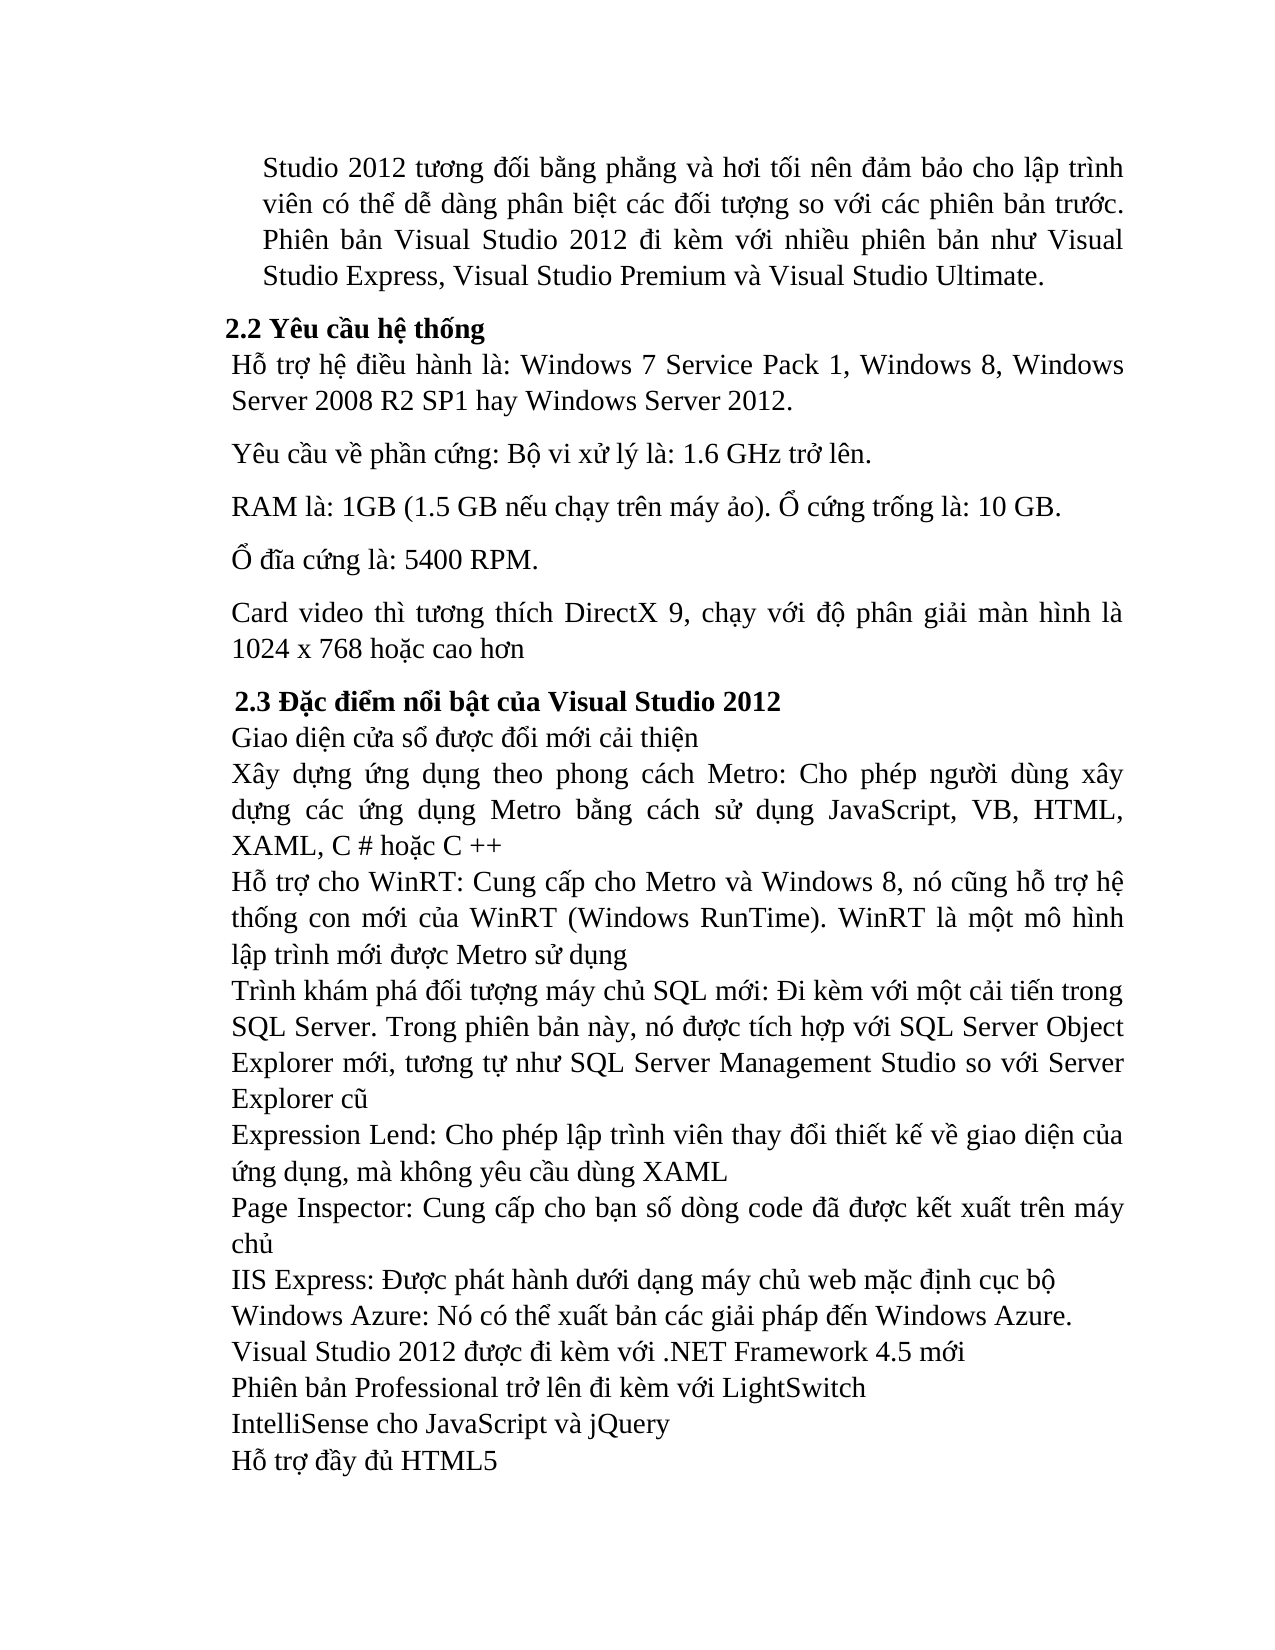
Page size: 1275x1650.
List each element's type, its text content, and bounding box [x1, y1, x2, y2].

subtitle 2.3 Đặc điểm nổi bật của Visual Studio 2012 [112, 684, 1125, 717]
text RAM là: 1GB (1.5 GB nếu chạy trên máy ảo). Ổ cứng trống là: 10 GB. [231, 489, 1125, 523]
list Xây dựng ứng dụng theo phong cách Metro: Cho phép người dùng xây dựng các ứng dụng Metro bằng cách sử dụng JavaScript, VB, HTML, XAML, C # hoặc C ++ [231, 756, 1125, 862]
text Yêu cầu về phần cứng: Bộ vi xử lý là: 1.6 GHz trở lên. [231, 436, 1125, 470]
list Windows Azure: Nó có thể xuất bản các giải pháp đến Windows Azure. [231, 1298, 1125, 1332]
list Phiên bản Professional trở lên đi kèm với LightSwitch [231, 1371, 1125, 1404]
list Giao diện cửa sổ được đổi mới cải thiện [231, 720, 1125, 753]
list IIS Express: Được phát hành dưới dạng máy chủ web mặc định cục bộ [231, 1262, 1125, 1296]
list Hỗ trợ cho WinRT: Cung cấp cho Metro và Windows 8, nó cũng hỗ trợ hệ thống con mới của WinRT (Windows RunTime). WinRT là một mô hình lập trình mới được Metro sử dụng [231, 864, 1125, 970]
list Trình khám phá đối tượng máy chủ SQL mới: Đi kèm với một cải tiến trong SQL Server. Trong phiên bản này, nó được tích hợp với SQL Server Object Explorer mới, tương tự như SQL Server Management Studio so với Server Explorer cũ [231, 973, 1125, 1115]
text Hỗ trợ hệ điều hành là: Windows 7 Service Pack 1, Windows 8, Windows Server 2008 R2 SP1 hay Windows Server 2012. [231, 347, 1125, 417]
text Card video thì tương thích DirectX 9, chạy với độ phân giải màn hình là 1024 x 768 hoặc cao hơn [231, 595, 1125, 664]
list Expression Lend: Cho phép lập trình viên thay đổi thiết kế về giao diện của ứng dụng, mà không yêu cầu dùng XAML [231, 1117, 1125, 1187]
text Ổ đĩa cứng là: 5400 RPM. [231, 542, 1125, 576]
list Page Inspector: Cung cấp cho bạn số dòng code đã được kết xuất trên máy chủ [231, 1190, 1125, 1259]
list Hỗ trợ đầy đủ HTML5 [231, 1443, 1125, 1476]
subtitle 2.2 Yêu cầu hệ thống [112, 311, 1125, 345]
list IntelliSense cho JavaScript và jQuery [231, 1407, 1125, 1440]
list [262, 150, 1125, 292]
list Visual Studio 2012 được đi kèm với .NET Framework 4.5 mới [231, 1334, 1125, 1368]
